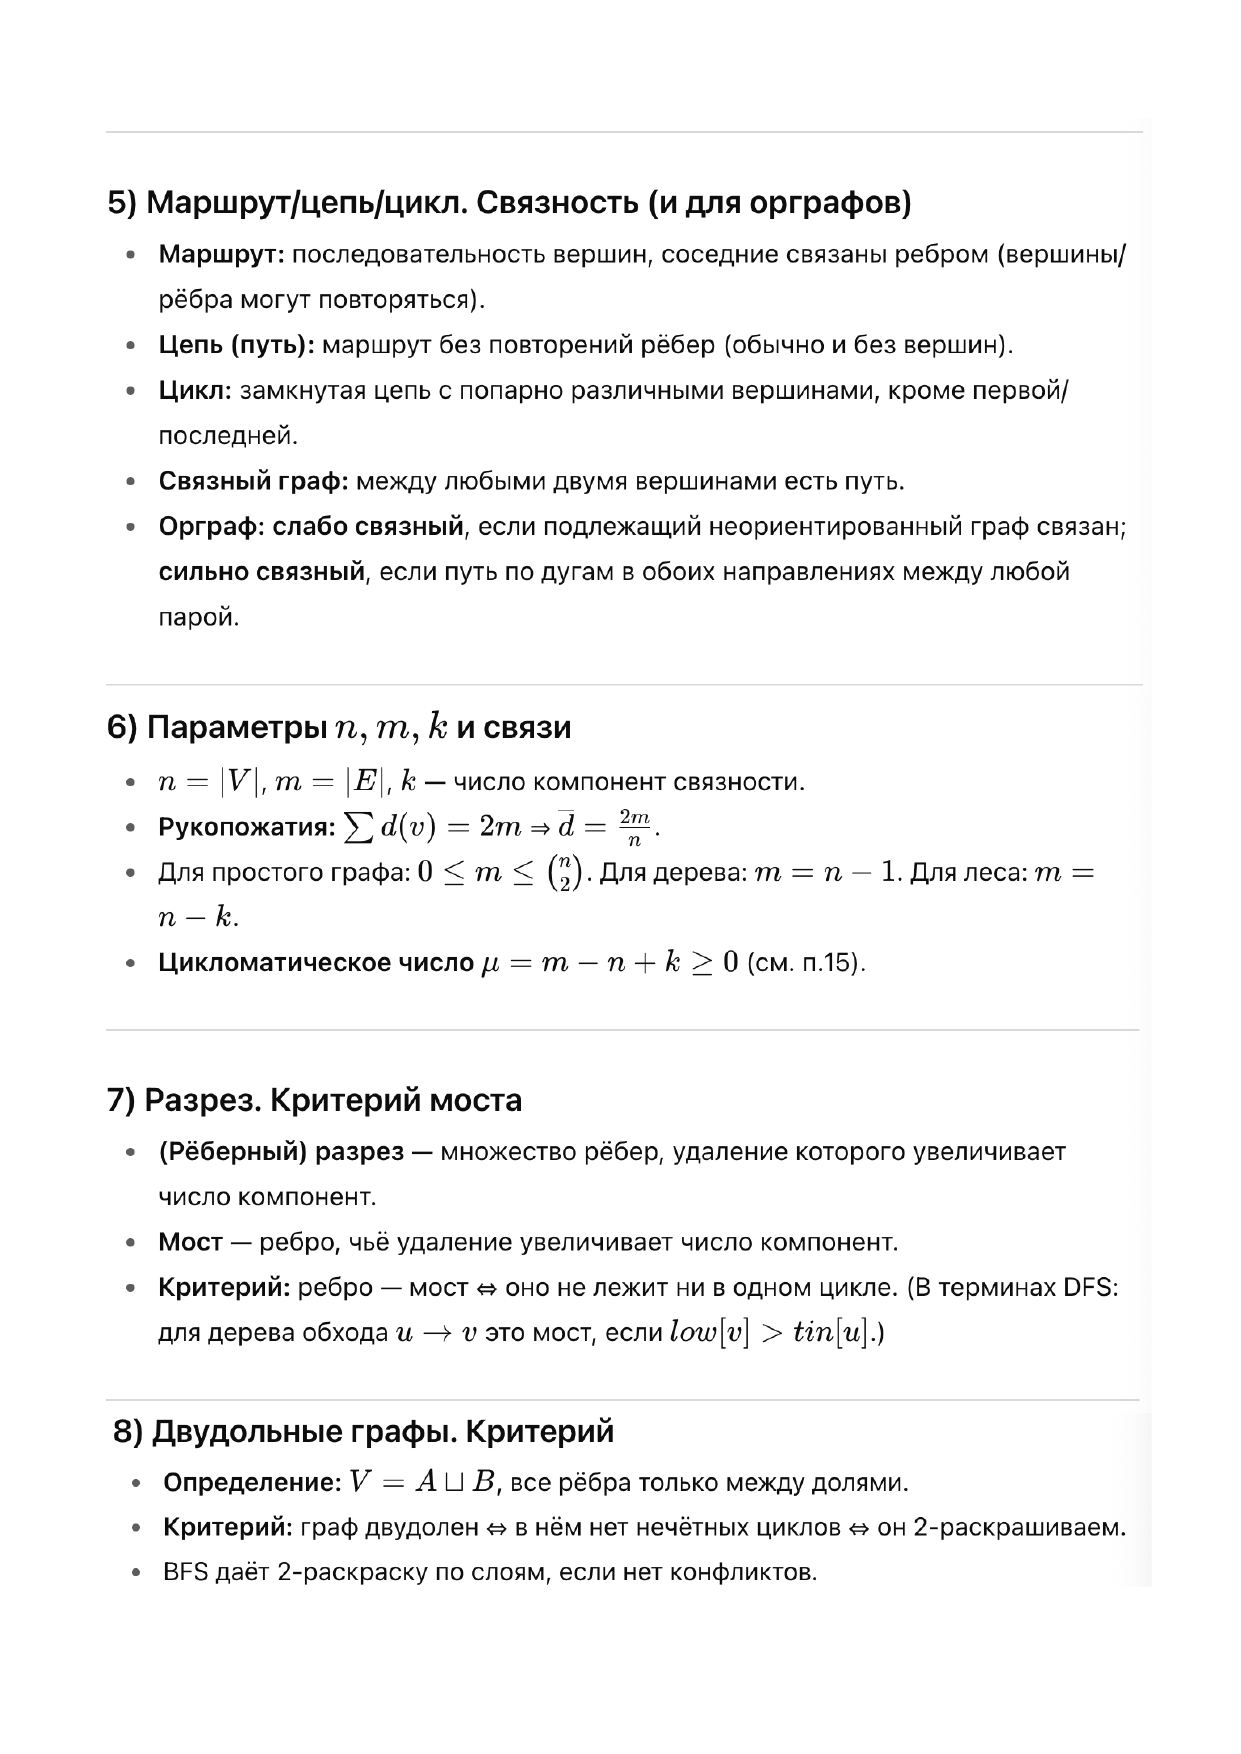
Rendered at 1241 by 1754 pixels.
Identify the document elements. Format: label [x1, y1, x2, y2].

picture [88, 118, 1152, 1587]
